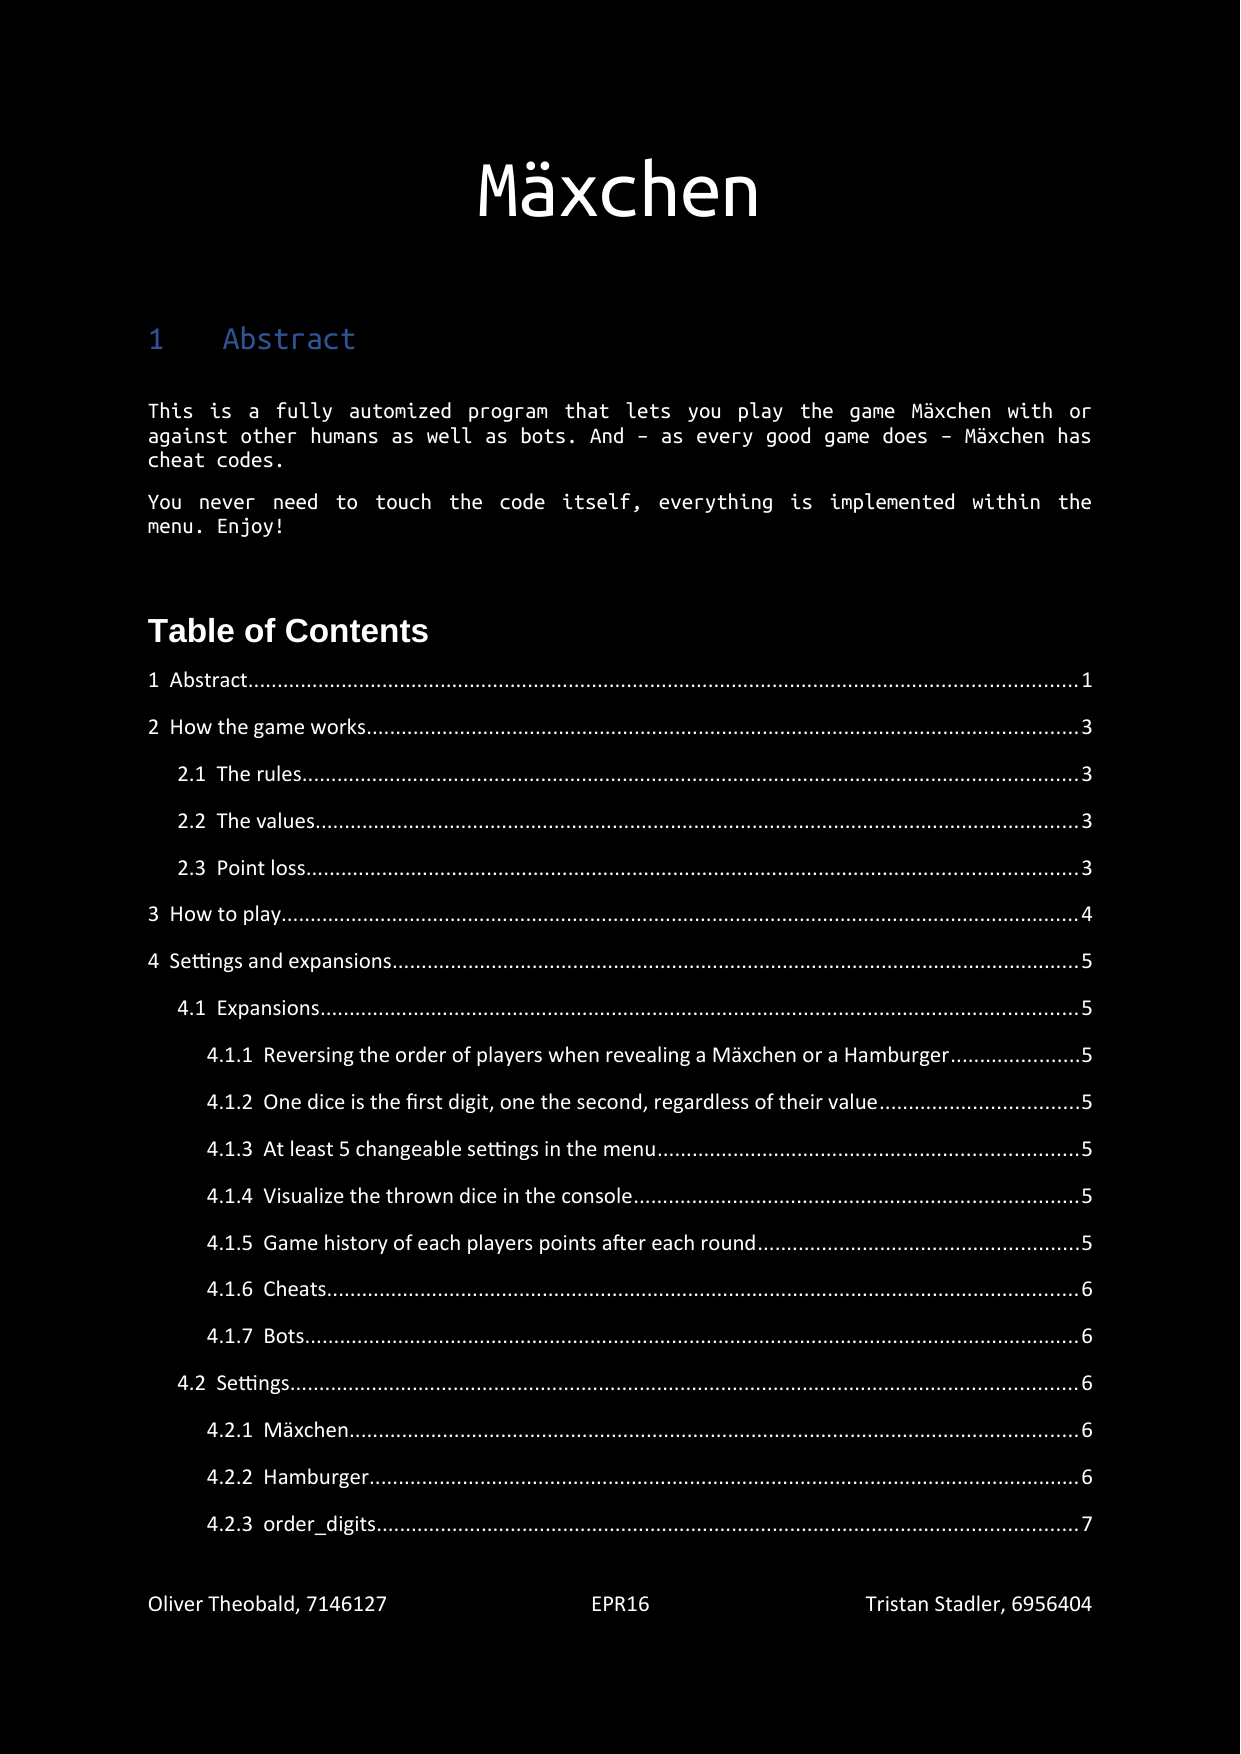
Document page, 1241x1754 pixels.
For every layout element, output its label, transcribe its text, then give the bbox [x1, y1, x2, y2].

text This is a fully automized program that lets you play the game Mäxchen with or against other humans as well as bots. And – as every good game does – Mäxchen has cheat codes. [148, 399, 1093, 472]
title Mäxchen [148, 148, 1093, 231]
subtitle Abstract [148, 322, 1093, 355]
text You never need to touch the code itself, everything is implemented within the menu. Enjoy! [148, 490, 1093, 538]
